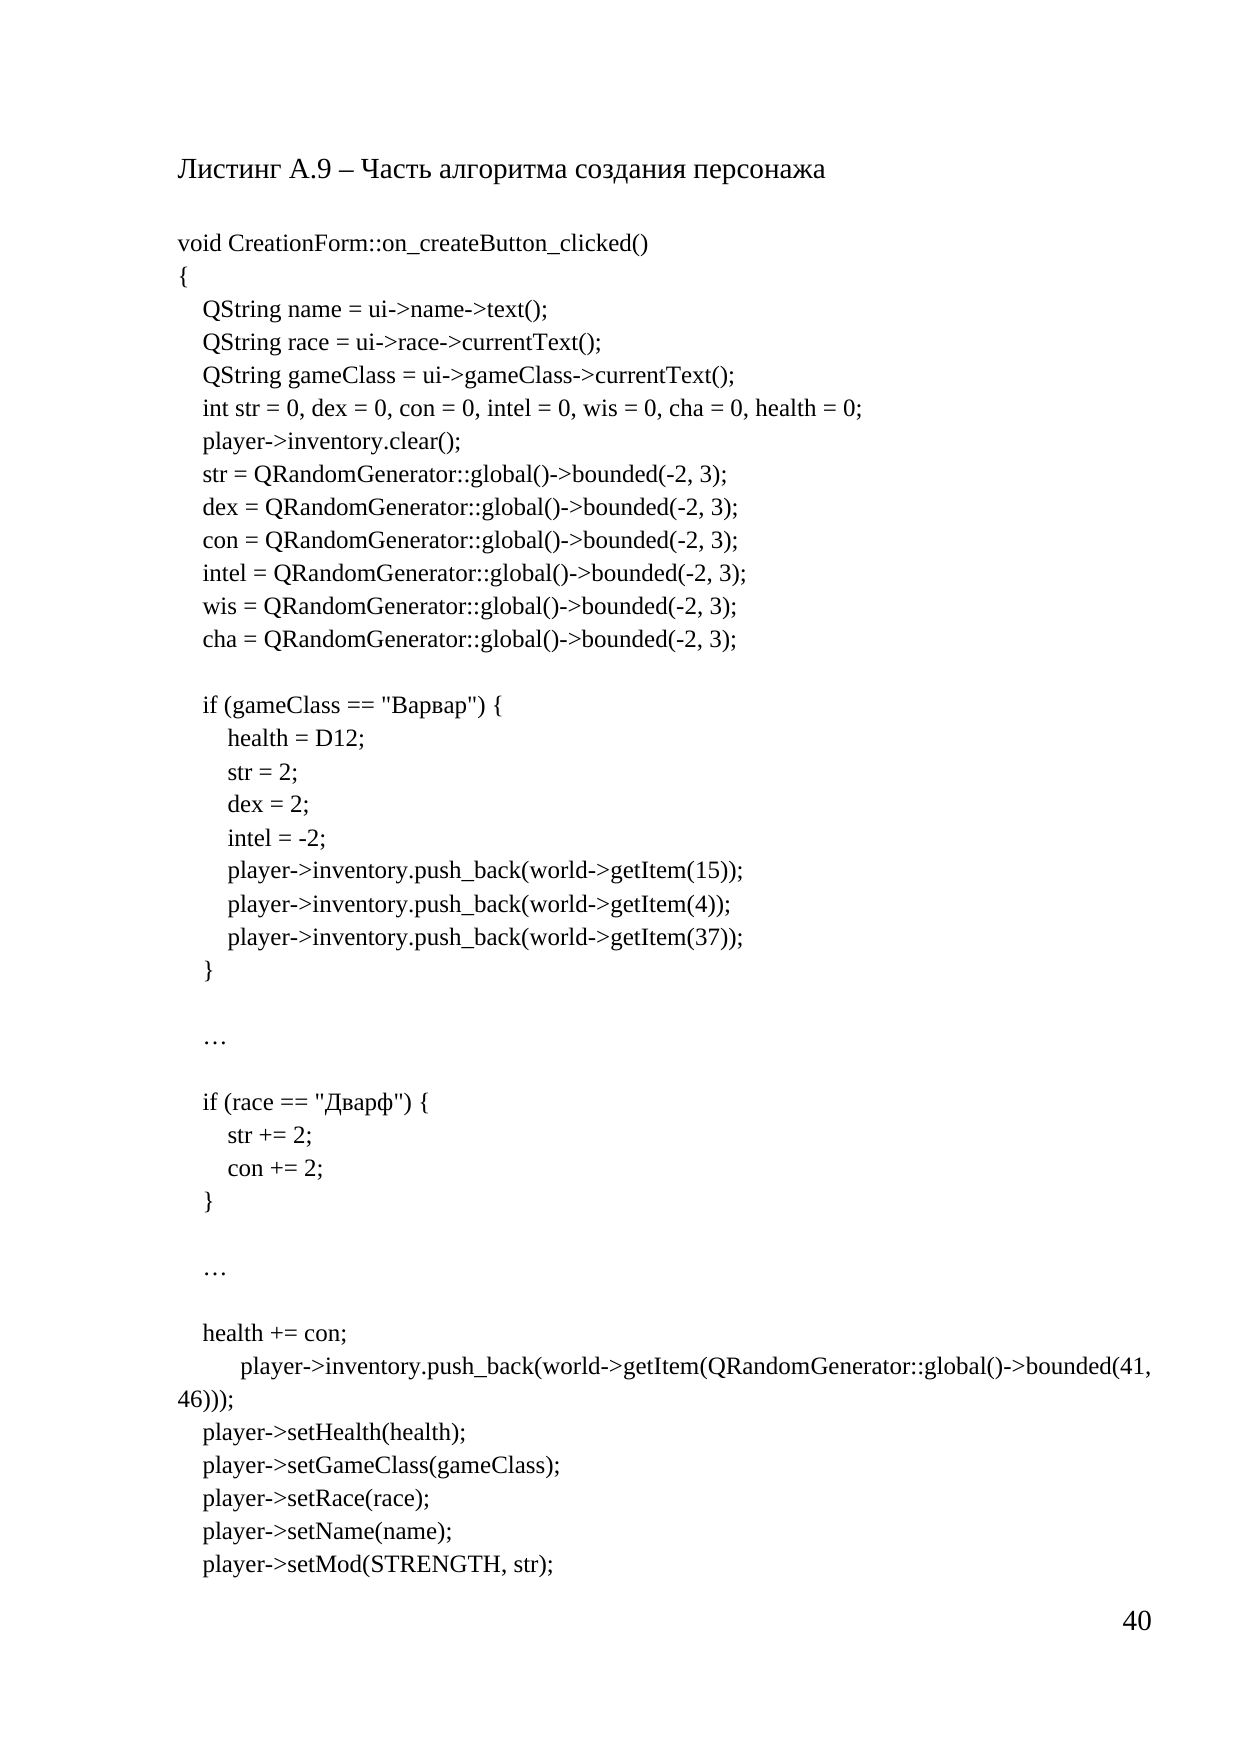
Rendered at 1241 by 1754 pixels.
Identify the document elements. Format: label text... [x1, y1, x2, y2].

text player->inventory.push_back(world->getItem(QRandomGenerator::global()->bounded(41, 46))); [177, 1351, 1152, 1413]
text cha = QRandomGenerator::global()->bounded(-2, 3); [177, 624, 1152, 653]
text player->inventory.clear(); [177, 426, 1152, 455]
text health += con; [177, 1318, 1152, 1347]
text QString gameClass = ui->gameClass->currentText(); [177, 360, 1152, 389]
text player->setMod(STRENGTH, str); [177, 1549, 1152, 1578]
text QString name = ui->name->text(); [177, 294, 1152, 323]
text dex = 2; [177, 789, 1152, 818]
text intel = -2; [177, 823, 1152, 851]
text str = QRandomGenerator::global()->bounded(-2, 3); [177, 459, 1152, 488]
text con += 2; [177, 1153, 1152, 1182]
text player->setHealth(health); [177, 1417, 1152, 1446]
text … [177, 1252, 1152, 1281]
text intel = QRandomGenerator::global()->bounded(-2, 3); [177, 558, 1152, 587]
text Листинг А.9 – Часть алгоритма создания персонажа [177, 151, 1152, 185]
text wis = QRandomGenerator::global()->bounded(-2, 3); [177, 591, 1152, 620]
text void CreationForm::on_createButton_clicked() [177, 228, 1152, 257]
text str = 2; [177, 757, 1152, 785]
text player->setGameClass(gameClass); [177, 1450, 1152, 1479]
text int str = 0, dex = 0, con = 0, intel = 0, wis = 0, cha = 0, health = 0; [177, 393, 1152, 422]
text … [177, 1021, 1152, 1049]
text player->inventory.push_back(world->getItem(37)); [177, 922, 1152, 950]
text QString race = ui->race->currentText(); [177, 327, 1152, 356]
text player->setName(name); [177, 1516, 1152, 1545]
text } [177, 955, 1152, 983]
text str += 2; [177, 1120, 1152, 1148]
text if (race == "Дварф") { [177, 1087, 1152, 1116]
text player->inventory.push_back(world->getItem(4)); [177, 889, 1152, 917]
text { [177, 261, 1152, 290]
text player->inventory.push_back(world->getItem(15)); [177, 856, 1152, 884]
text dex = QRandomGenerator::global()->bounded(-2, 3); [177, 492, 1152, 521]
text if (gameClass == "Варвар") { [177, 691, 1152, 719]
text health = D12; [177, 723, 1152, 752]
text con = QRandomGenerator::global()->bounded(-2, 3); [177, 525, 1152, 554]
text } [177, 1186, 1152, 1214]
text player->setRace(race); [177, 1483, 1152, 1512]
